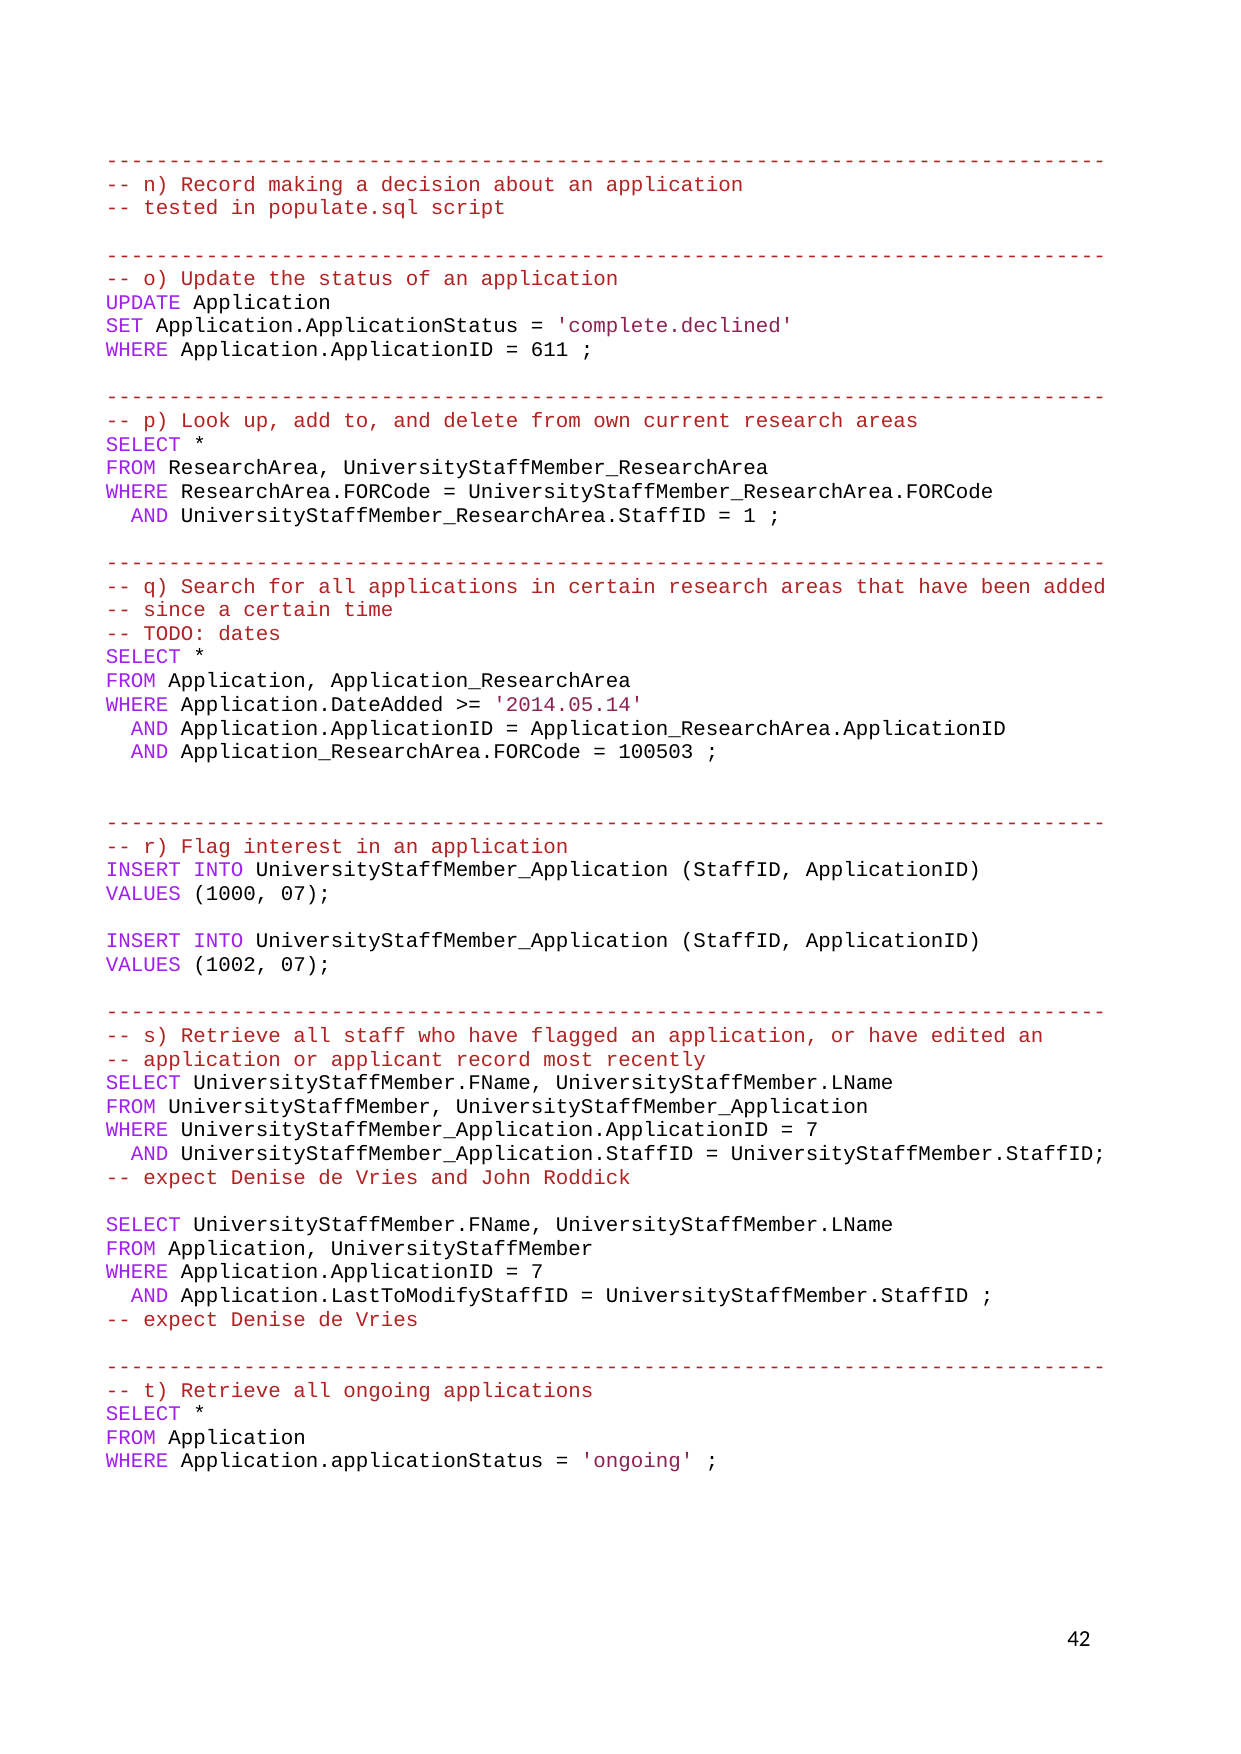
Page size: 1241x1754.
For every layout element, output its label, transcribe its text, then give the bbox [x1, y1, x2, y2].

text FROM ResearchArea, UniversityStaffMember_ResearchArea [106, 457, 1124, 481]
text AND Application.LastToModifyStaffID = UniversityStaffMember.StaffID ; [106, 1285, 1124, 1309]
text -------------------------------------------------------------------------------- [106, 812, 1124, 836]
text -------------------------------------------------------------------------------- [106, 150, 1124, 174]
text -------------------------------------------------------------------------------- [106, 244, 1124, 268]
text -- p) Look up, add to, and delete from own current research areas [106, 410, 1124, 434]
text -- expect Denise de Vries and John Roddick [106, 1167, 1124, 1190]
text -- TODO: dates [106, 623, 1124, 647]
text INSERT INTO UniversityStaffMember_Application (StaffID, ApplicationID) [106, 930, 1124, 954]
text -------------------------------------------------------------------------------- [106, 1001, 1124, 1025]
text WHERE UniversityStaffMember_Application.ApplicationID = 7 [106, 1119, 1124, 1143]
text FROM UniversityStaffMember, UniversityStaffMember_Application [106, 1096, 1124, 1119]
text VALUES (1002, 07); [106, 954, 1124, 978]
text -- q) Search for all applications in certain research areas that have been added [106, 576, 1124, 599]
text -- t) Retrieve all ongoing applications [106, 1379, 1124, 1403]
text -- application or applicant record most recently [106, 1048, 1124, 1072]
text FROM Application [106, 1427, 1124, 1451]
text -------------------------------------------------------------------------------- [106, 552, 1124, 576]
text -- since a certain time [106, 599, 1124, 623]
text SELECT UniversityStaffMember.FName, UniversityStaffMember.LName [106, 1214, 1124, 1238]
text FROM Application, UniversityStaffMember [106, 1238, 1124, 1261]
text SELECT * [106, 434, 1124, 457]
text SELECT UniversityStaffMember.FName, UniversityStaffMember.LName [106, 1072, 1124, 1096]
text UPDATE Application [106, 292, 1124, 316]
text AND UniversityStaffMember_Application.StaffID = UniversityStaffMember.StaffID; [106, 1143, 1124, 1167]
text -- n) Record making a decision about an application [106, 174, 1124, 197]
text WHERE Application.ApplicationID = 611 ; [106, 339, 1124, 363]
text -- s) Retrieve all staff who have flagged an application, or have edited an [106, 1025, 1124, 1048]
text -------------------------------------------------------------------------------- [106, 386, 1124, 410]
text -- r) Flag interest in an application [106, 836, 1124, 859]
text -------------------------------------------------------------------------------- [106, 1356, 1124, 1379]
text WHERE Application.DateAdded >= '2014.05.14' [106, 694, 1124, 717]
text WHERE Application.ApplicationID = 7 [106, 1261, 1124, 1285]
text WHERE Application.applicationStatus = 'ongoing' ; [106, 1451, 1124, 1474]
text -- o) Update the status of an application [106, 268, 1124, 292]
text -- tested in populate.sql script [106, 197, 1124, 221]
text AND Application.ApplicationID = Application_ResearchArea.ApplicationID [106, 717, 1124, 741]
text WHERE ResearchArea.FORCode = UniversityStaffMember_ResearchArea.FORCode [106, 481, 1124, 505]
text INSERT INTO UniversityStaffMember_Application (StaffID, ApplicationID) [106, 859, 1124, 883]
text -- expect Denise de Vries [106, 1309, 1124, 1332]
text SELECT * [106, 1403, 1124, 1427]
text VALUES (1000, 07); [106, 883, 1124, 907]
text FROM Application, Application_ResearchArea [106, 670, 1124, 694]
text AND Application_ResearchArea.FORCode = 100503 ; [106, 741, 1124, 765]
text AND UniversityStaffMember_ResearchArea.StaffID = 1 ; [106, 505, 1124, 528]
text SET Application.ApplicationStatus = 'complete.declined' [106, 316, 1124, 339]
text SELECT * [106, 647, 1124, 670]
